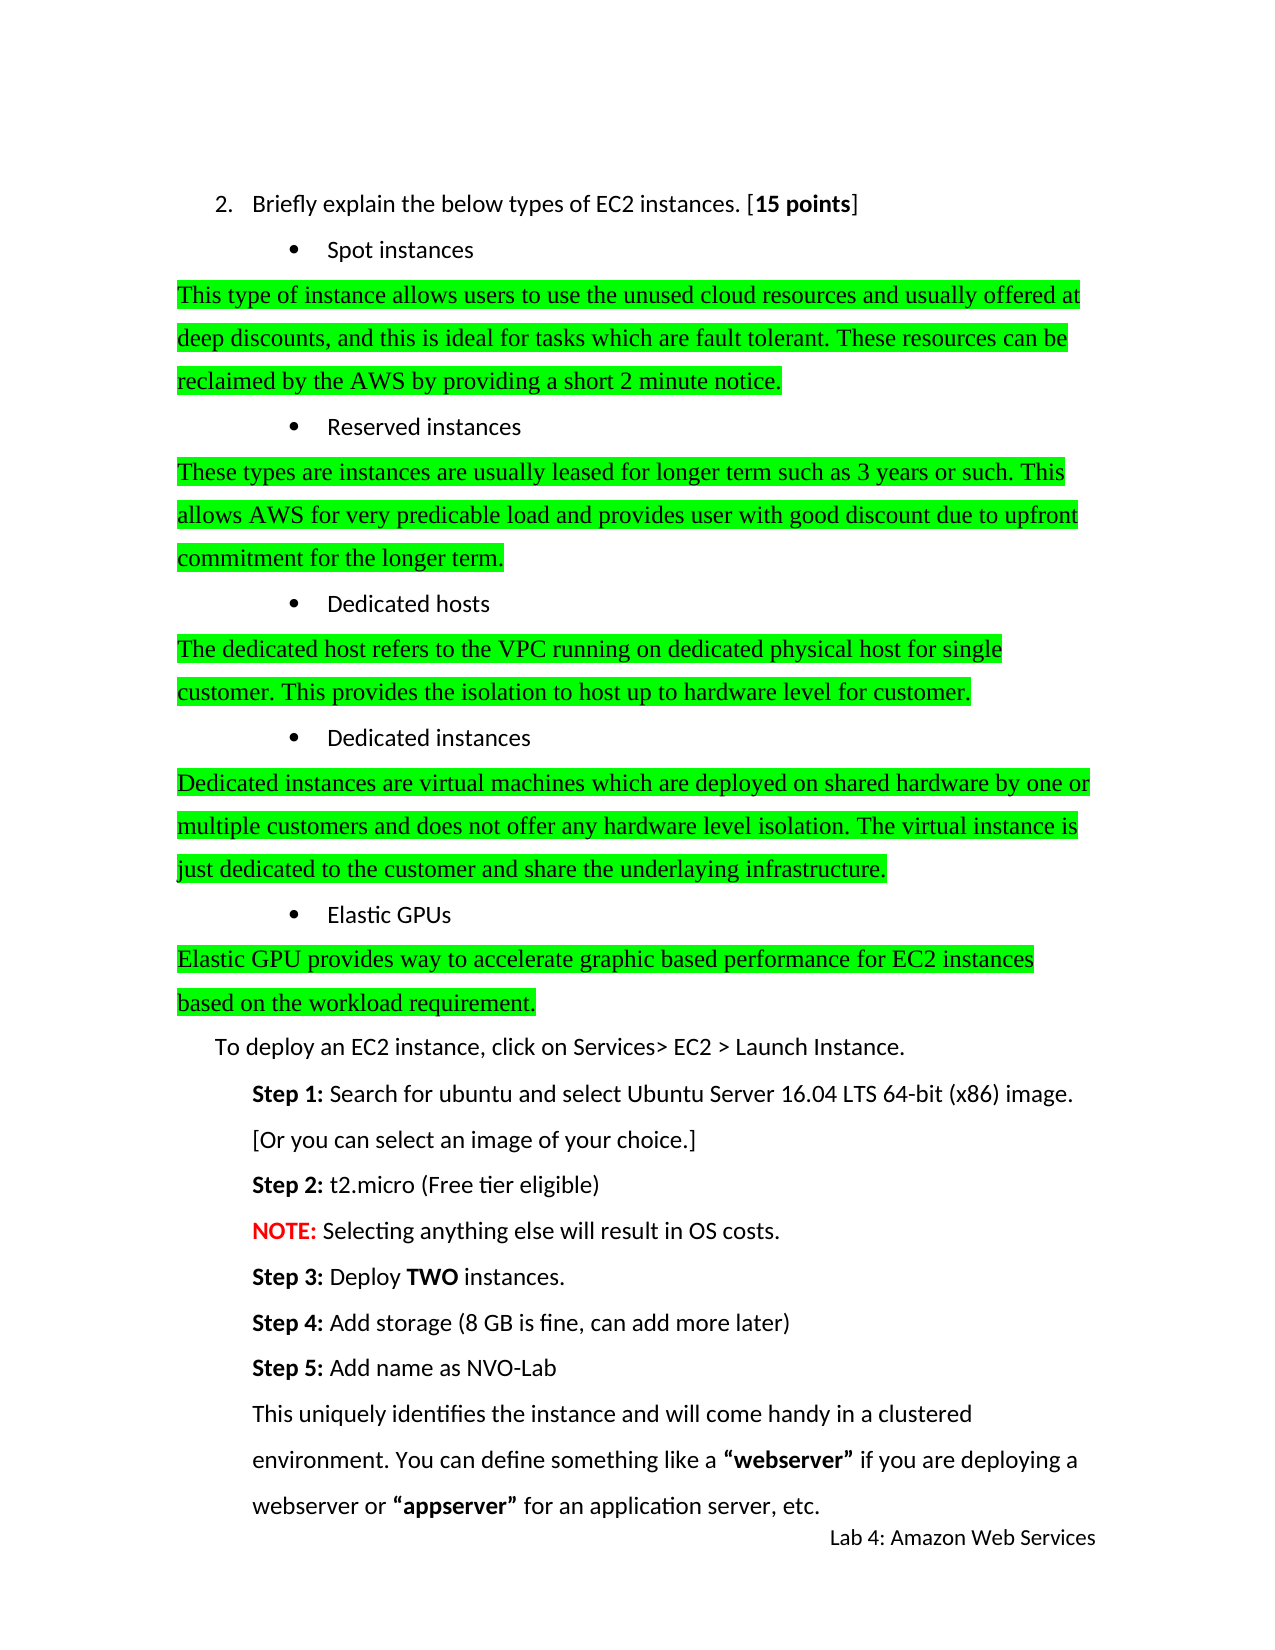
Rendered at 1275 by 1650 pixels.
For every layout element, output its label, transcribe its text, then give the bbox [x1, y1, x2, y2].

list NOTE: Selecting anything else will result in OS costs. [252, 1215, 1096, 1246]
list Briefly explain the below types of EC2 instances. [15 points] [214, 189, 1096, 219]
list Elastic GPUs [289, 899, 1096, 929]
list Dedicated instances [289, 722, 1096, 752]
list Step 3: Deploy TWO instances. [252, 1261, 1096, 1292]
text To deploy an EC2 instance, click on Services> EC2 > Launch Instance. [214, 1031, 1096, 1061]
text Dedicated instances are virtual machines which are deployed on shared hardware by one or multiple customers and does not offer any hardware level isolation. The virtual instance is just dedicated to the customer and share the underlaying infrastructure. [177, 768, 1096, 883]
list Reserved instances [289, 411, 1096, 442]
list [Or you can select an image of your choice.] Step 2: t2.micro (Free tier eligible) [252, 1124, 1096, 1200]
list Step 4: Add storage (8 GB is fine, can add more later) [252, 1307, 1096, 1337]
text These types are instances are usually leased for longer term such as 3 years or such. This allows AWS for very predicable load and provides user with good discount due to upfront commitment for the longer term. [177, 457, 1096, 572]
list Step 5: Add name as NVO-Lab [252, 1353, 1096, 1383]
list This uniquely identifies the instance and will come handy in a clustered environment. You can define something like a “webserver” if you are deploying a webserver or “appserver” for an application server, etc. [252, 1398, 1096, 1520]
list Dedicated hosts [289, 588, 1096, 619]
list Step 1: Search for ubuntu and select Ubuntu Server 16.04 LTS 64-bit (x86) image. [252, 1078, 1096, 1109]
text Elastic GPU provides way to accelerate graphic based performance for EC2 instances based on the workload requirement. [177, 944, 1096, 1016]
list Spot instances [289, 234, 1096, 265]
text The dedicated host refers to the VPC running on dedicated physical host for single customer. This provides the isolation to host up to hardware level for customer. [177, 634, 1096, 706]
text This type of instance allows users to use the unused cloud resources and usually offered at deep discounts, and this is ideal for tasks which are fault tolerant. These resources can be reclaimed by the AWS by providing a short 2 minute notice. [177, 280, 1096, 395]
